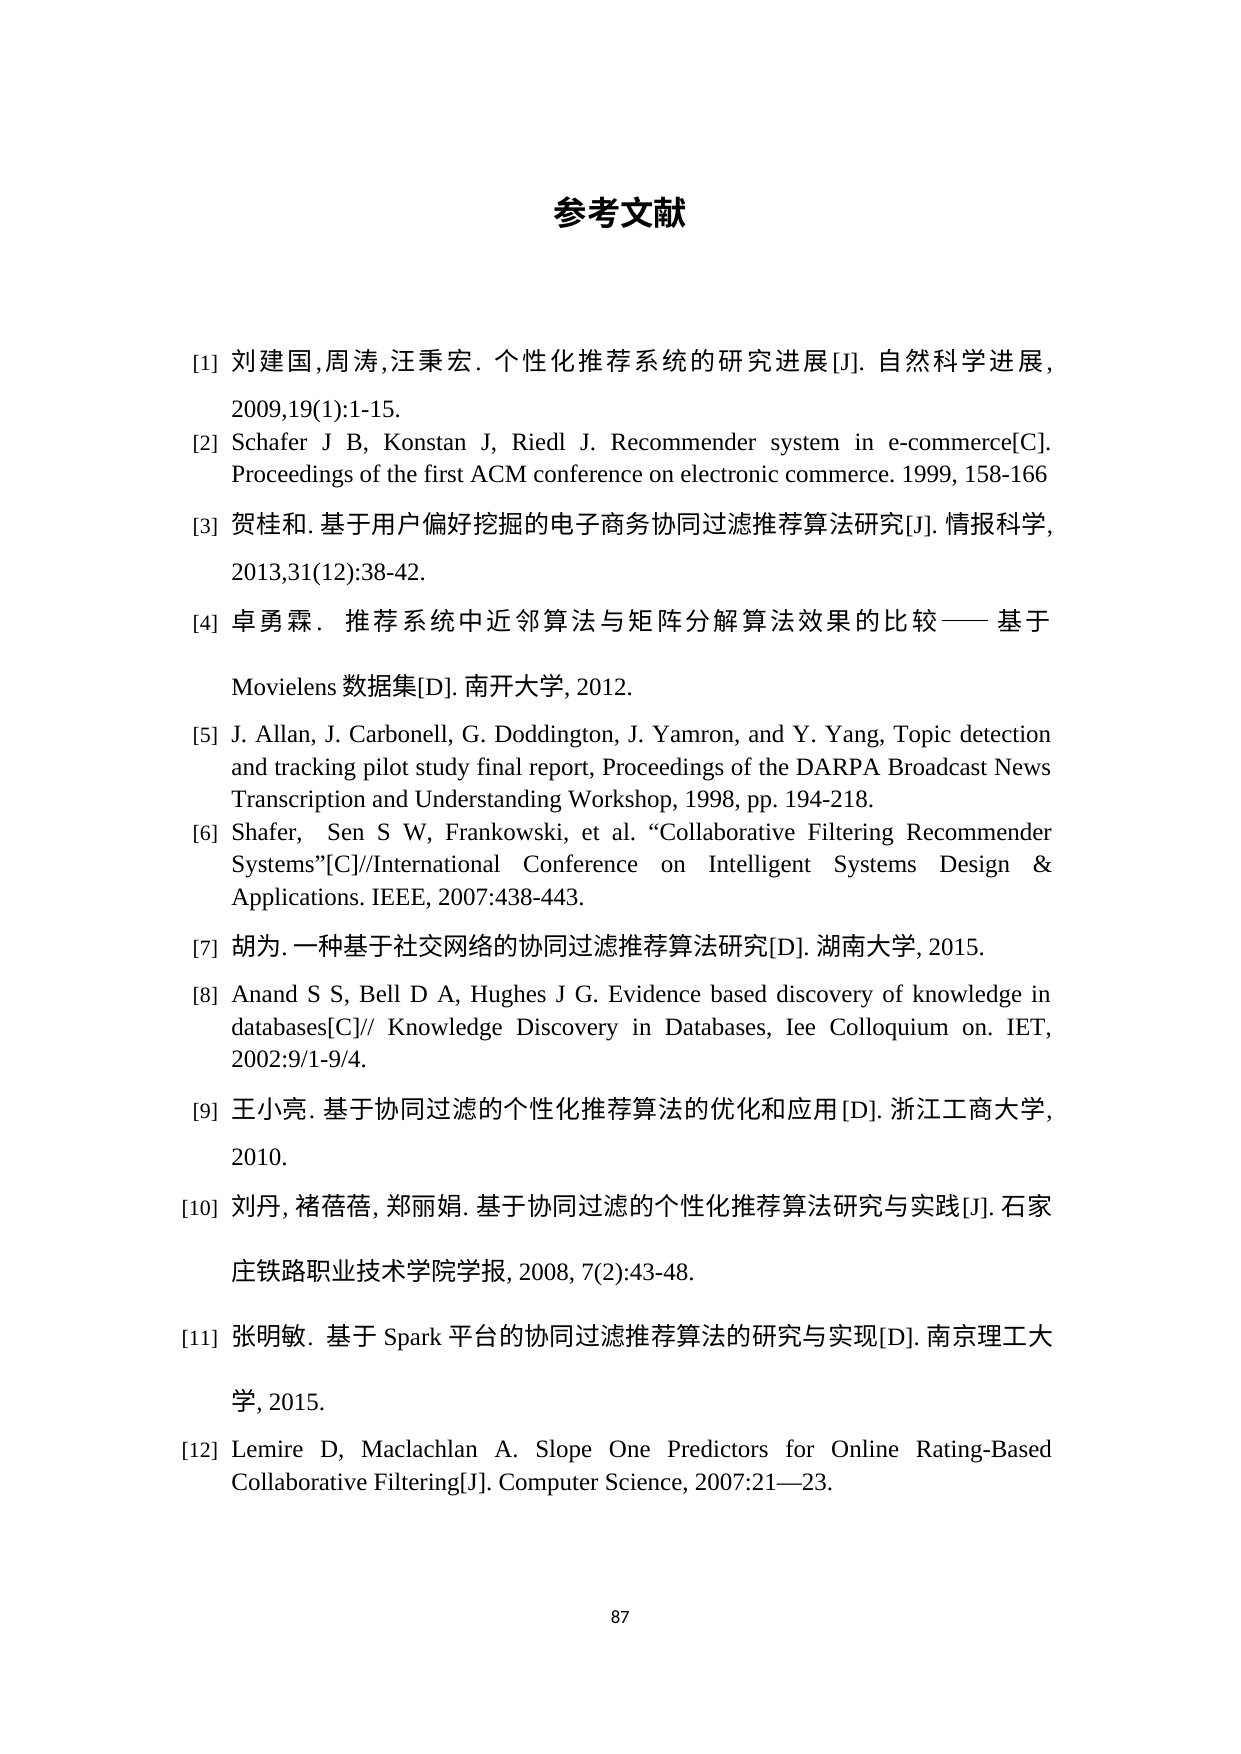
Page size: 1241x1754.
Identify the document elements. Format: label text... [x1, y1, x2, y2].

text 胡为. 一种基于社交网络的协同过滤推荐算法研究[D]. 湖南大学, 2015. [229, 912, 1053, 977]
text Anand S S, Bell D A, Hughes J G. Evidence based discovery of knowledge in databases[C]// Knowledge Discovery in Databases, Iee Colloquium on. IET, 2002:9/1-9/4. [229, 977, 1053, 1075]
text Shafer, Sen S W, Frankowski, et al. “Collaborative Filtering Recommender Systems”[C]//International Conference on Intelligent Systems Design & Applications. IEEE, 2007:438-443. [229, 815, 1053, 912]
text 刘建国,周涛,汪秉宏. 个性化推荐系统的研究进展[J]. 自然科学进展, 2009,19(1):1-15. [229, 327, 1053, 425]
text J. Allan, J. Carbonell, G. Doddington, J. Yamron, and Y. Yang, Topic detection and tracking pilot study final report, Proceedings of the DARPA Broadcast News Transcription and Understanding Workshop, 1998, pp. 194-218. [229, 717, 1053, 815]
text 王小亮. 基于协同过滤的个性化推荐算法的优化和应用[D]. 浙江工商大学, 2010. [229, 1075, 1053, 1172]
text 张明敏. 基于 Spark 平台的协同过滤推荐算法的研究与实现[D]. 南京理工大学, 2015. [229, 1302, 1053, 1432]
text Schafer J B, Konstan J, Riedl J. Recommender system in e-commerce[C]. Proceedings of the first ACM conference on electronic commerce. 1999, 158-166 [229, 425, 1053, 490]
text Lemire D, Maclachlan A. Slope One Predictors for Online Rating-Based Collaborative Filtering[J]. Computer Science, 2007:21—23. [229, 1432, 1053, 1497]
text 刘丹, 褚蓓蓓, 郑丽娟. 基于协同过滤的个性化推荐算法研究与实践[J]. 石家庄铁路职业技术学院学报, 2008, 7(2):43-48. [229, 1172, 1053, 1302]
text 卓勇霖. 推荐系统中近邻算法与矩阵分解算法效果的比较——基于 Movielens数据集[D]. 南开大学, 2012. [229, 587, 1053, 717]
text 贺桂和. 基于用户偏好挖掘的电子商务协同过滤推荐算法研究[J]. 情报科学, 2013,31(12):38-42. [229, 490, 1053, 587]
subtitle 参考文献 [187, 178, 1053, 243]
